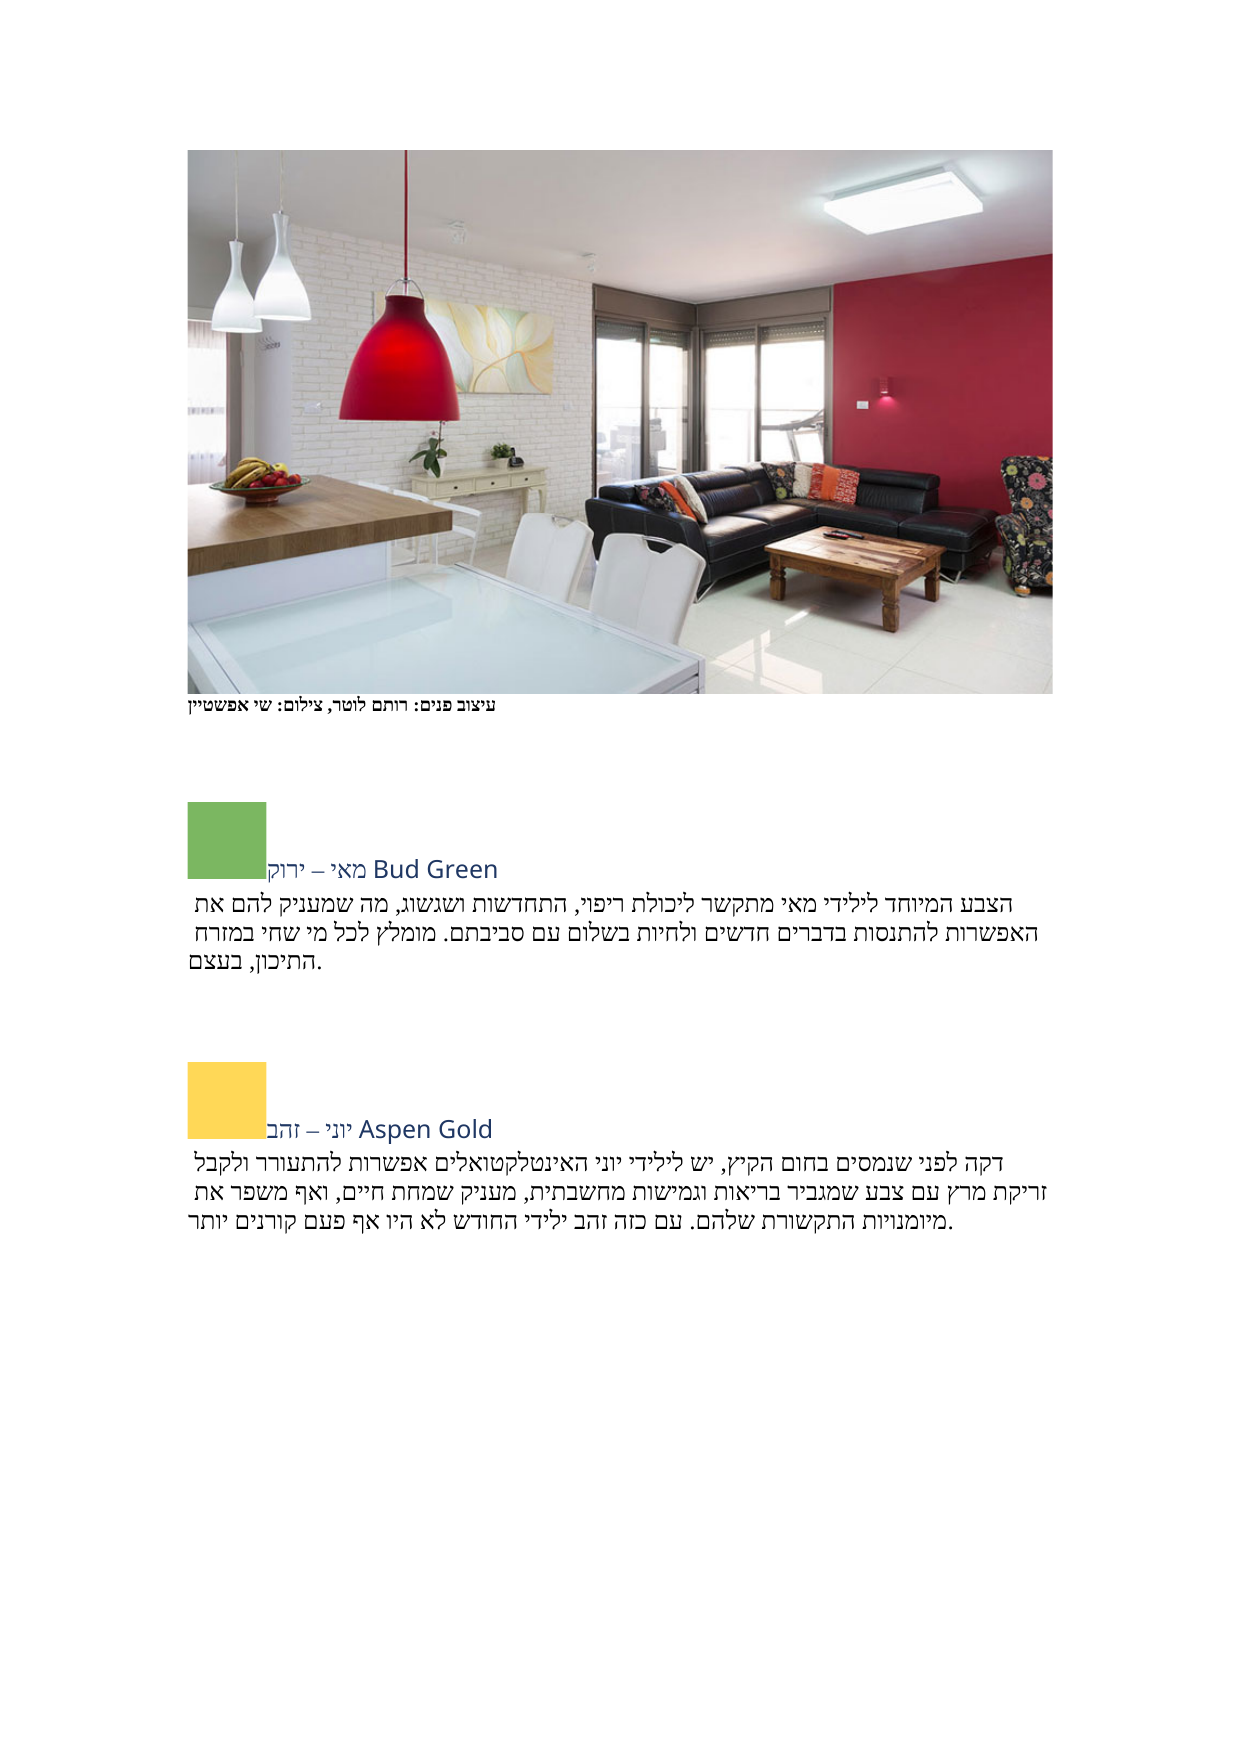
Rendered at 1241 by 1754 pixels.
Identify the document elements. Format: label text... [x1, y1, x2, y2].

text עיצוב פנים: רותם לוטר, צילום: שי אפשטיין [187, 694, 1053, 716]
picture [187, 1062, 267, 1139]
text דקה לפני שנמסים בחום הקיץ, יש לילידי יוני האינטלקטואלים אפשרות להתעורר ולקבל זריקת מרץ עם צבע שמגביר בריאות וגמישות מחשבתית, מעניק שמחת חיים, ואף משפר את מיומנויות התקשורת שלהם. עם כזה זהב ילידי החודש לא היו אף פעם קורנים יותר. [187, 1148, 1053, 1235]
subtitle יוני – זהב Aspen Gold [187, 1062, 1053, 1146]
subtitle מאי – ירוק Bud Green [187, 803, 1053, 886]
picture [187, 150, 1053, 694]
text הצבע המיוחד לילידי מאי מתקשר ליכולת ריפוי, התחדשות ושגשוג, מה שמעניק להם את האפשרות להתנסות בדברים חדשים ולחיות בשלום עם סביבתם. מומלץ לכל מי שחי במזרח התיכון, בעצם. [187, 889, 1053, 975]
picture [187, 802, 267, 879]
